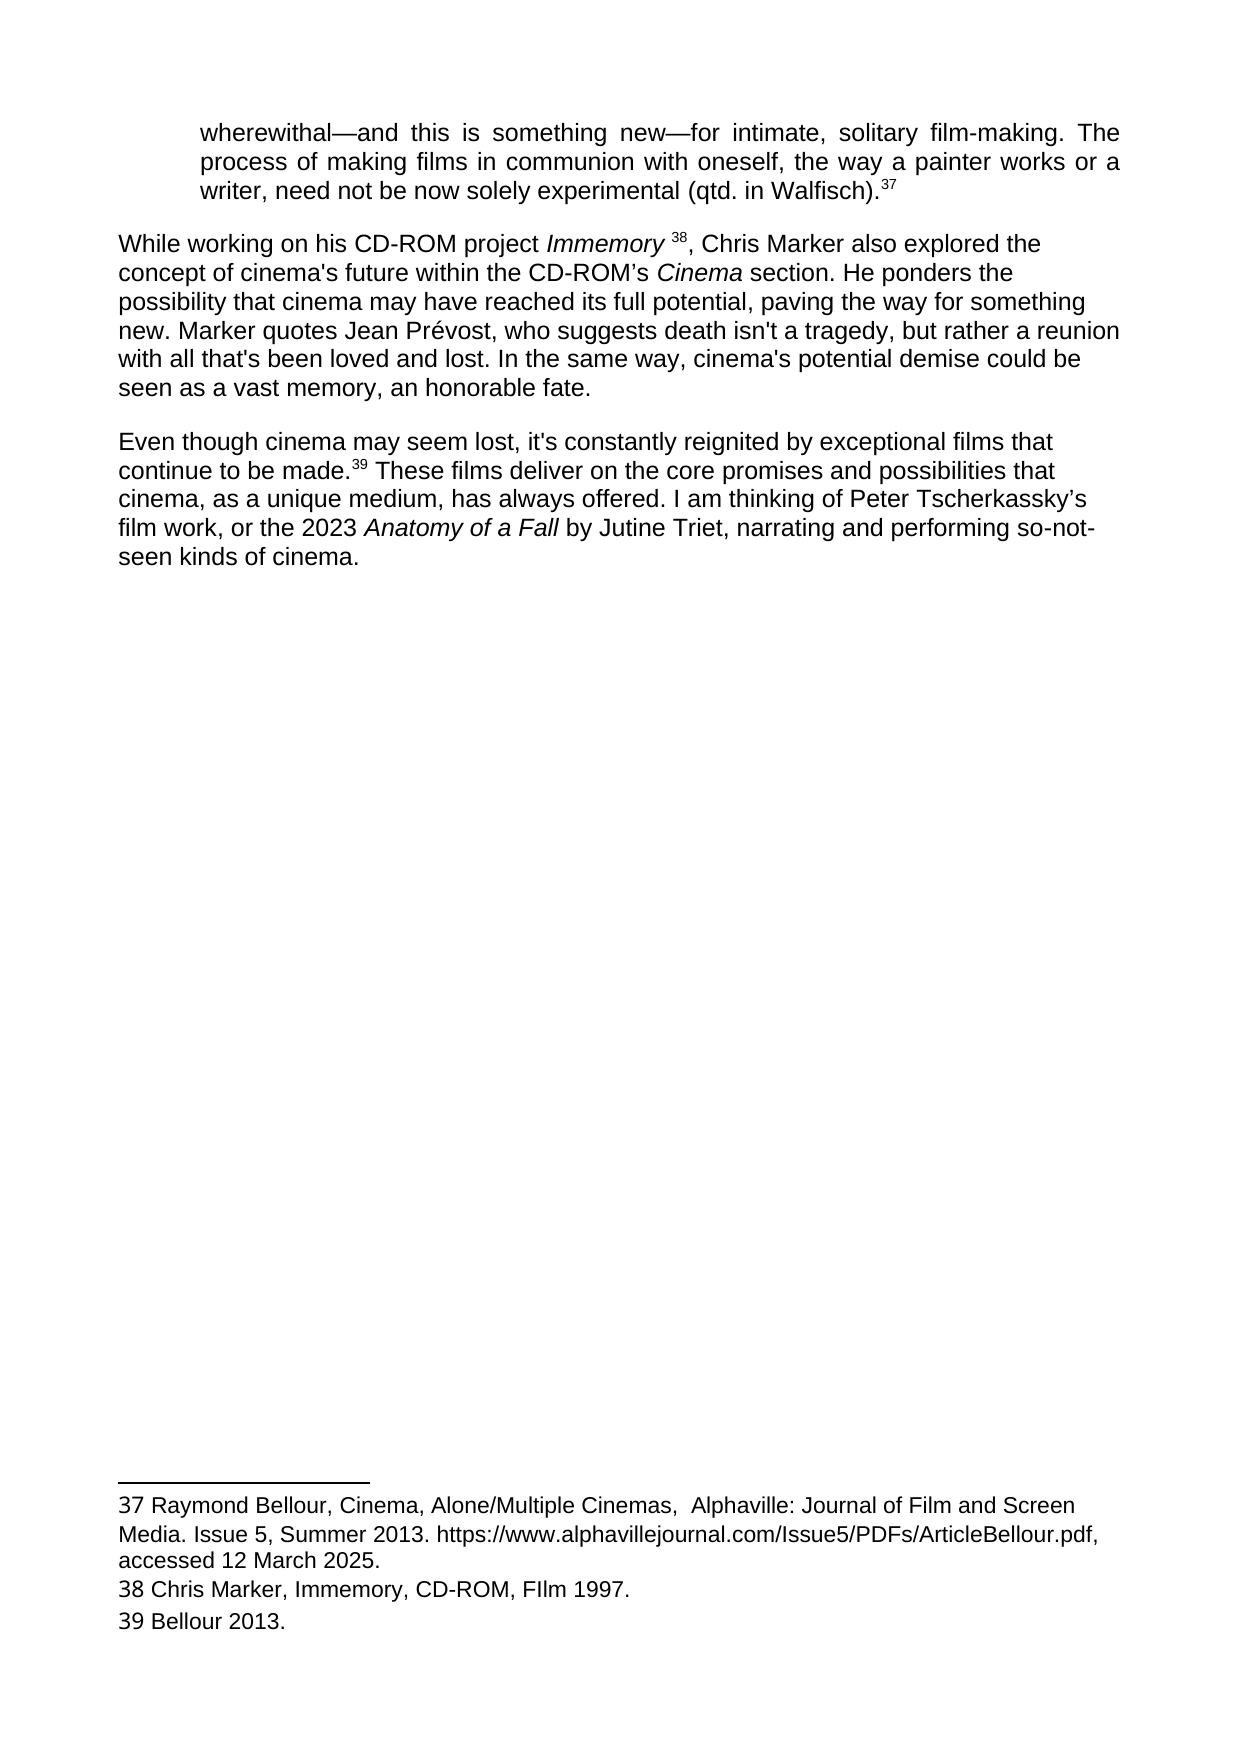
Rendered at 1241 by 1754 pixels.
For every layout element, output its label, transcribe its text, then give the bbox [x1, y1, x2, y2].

text Even though cinema may seem lost, it's constantly reignited by exceptional films that continue to be made. These films deliver on the core promises and possibilities that cinema, as a unique medium, has always offered. I am thinking of Peter Tscherkassky’s film work, or the 2023 Anatomy of a Fall by Jutine Triet, narrating and performing so-not-seen kinds of cinema. [118, 427, 1122, 571]
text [200, 118, 1122, 204]
text While working on his CD-ROM project Immemory , Chris Marker also explored the concept of cinema's future within the CD-ROM’s Cinema section. He ponders the possibility that cinema may have reached its full potential, paving the way for something new. Marker quotes Jean Prévost, who suggests death isn't a tragedy, but rather a reunion with all that's been loved and lost. In the same way, cinema's potential demise could be seen as a vast memory, an honorable fate. [118, 229, 1122, 402]
